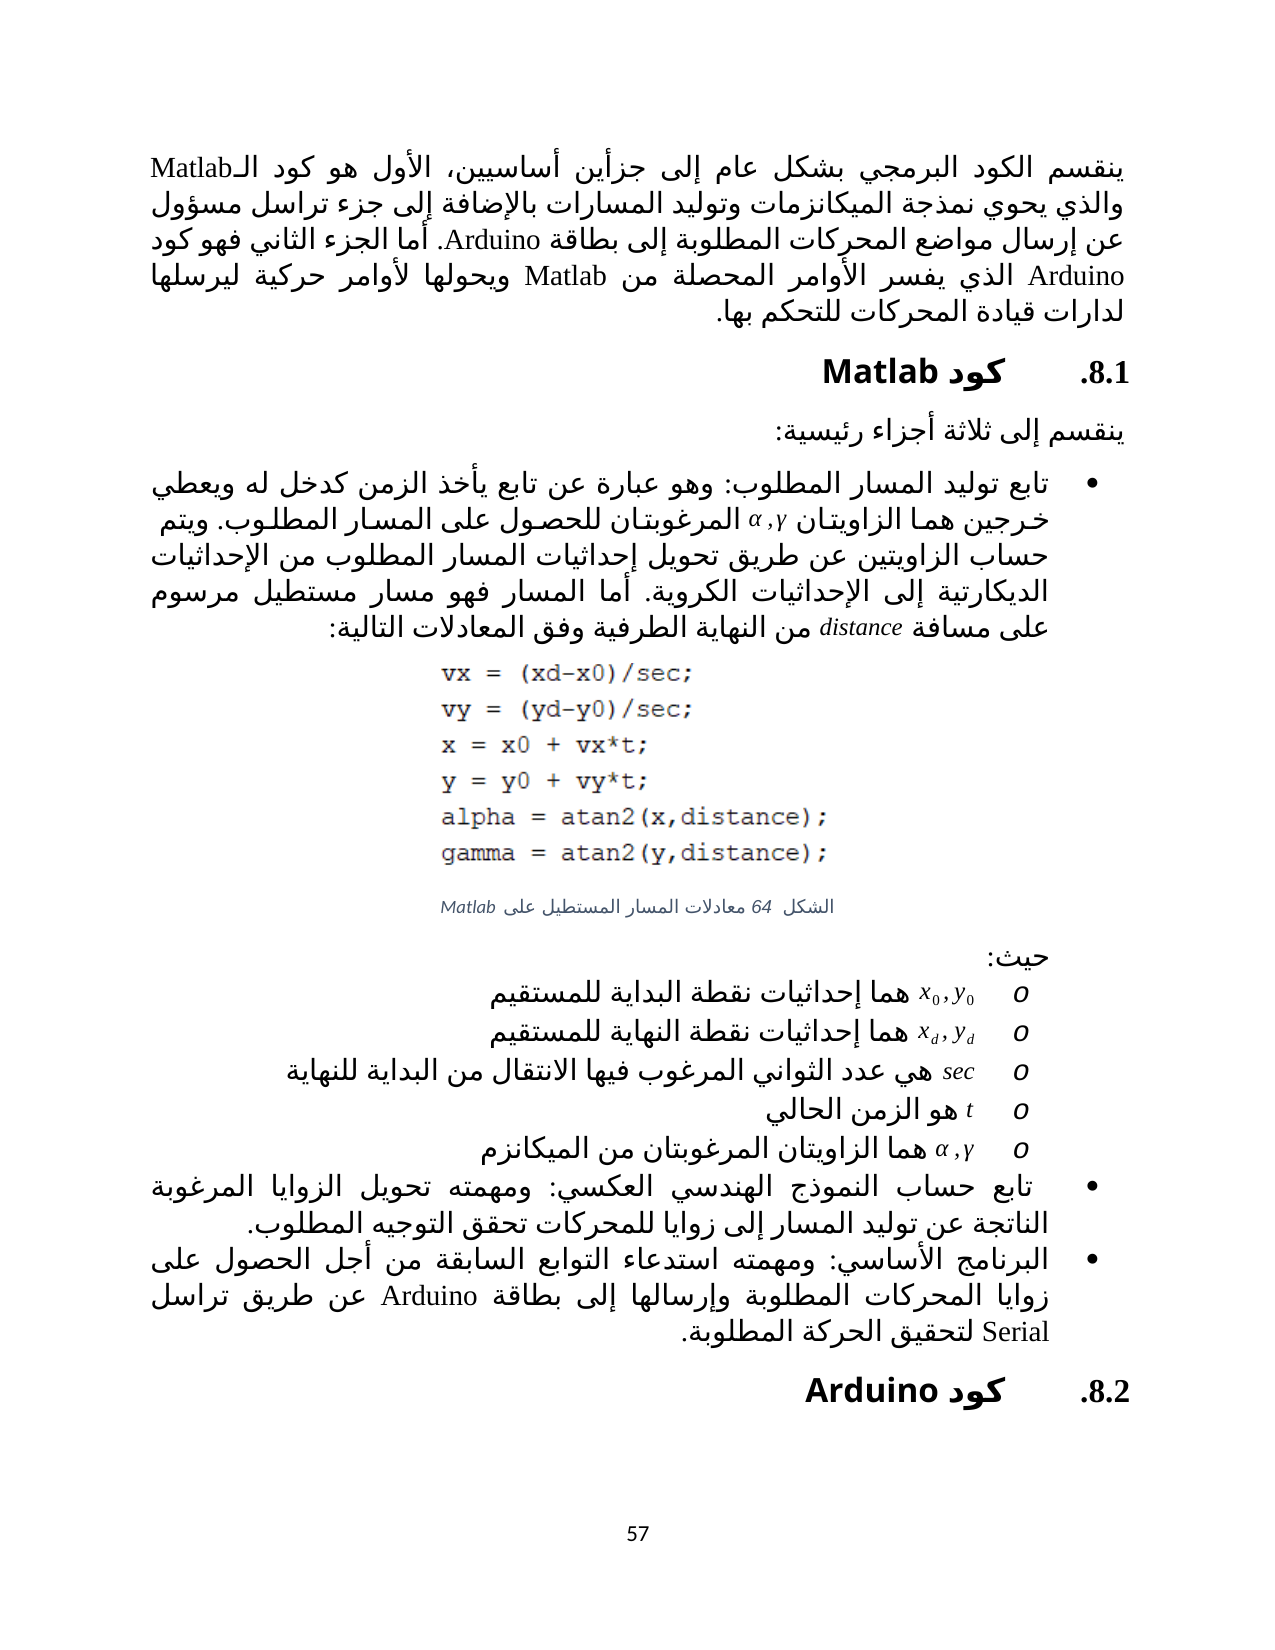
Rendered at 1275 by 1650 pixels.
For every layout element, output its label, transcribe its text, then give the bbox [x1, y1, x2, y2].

subtitle كود Arduino [150, 1367, 1080, 1413]
list هي عدد الثواني المرغوب فيها الانتقال من البداية للنهاية [150, 1053, 1012, 1089]
list تابع توليد المسار المطلوب: وهو عبارة عن تابع يأخذ الزمن كدخل له ويعطي خرجين هما الزاويتان المرغوبتان للحصول على المسار المطلوب. ويتم حساب الزاويتين عن طريق تحويل إحداثيات المسار المطلوب من الإحداثيات الديكارتية إلى الإحداثيات الكروية. أما المسار فهو مسار مستطيل مرسوم على مسافة من النهاية الطرفية وفق المعادلات التالية: [150, 466, 1087, 644]
list هما إحداثيات نقطة البداية للمستقيم [150, 975, 1012, 1011]
list هما الزاويتان المرغوبتان من الميكانزم [150, 1131, 1012, 1167]
subtitle كود Matlab [150, 347, 1080, 393]
text الشكل 64 معادلات المسار المستطيل على Matlab [150, 895, 1125, 918]
text ينقسم الكود البرمجي بشكل عام إلى جزأين أساسيين، الأول هو كود الـMatlab والذي يحوي نمذجة الميكانزمات وتوليد المسارات بالإضافة إلى جزء تراسل مسؤول عن إرسال مواضع المحركات المطلوبة إلى بطاقة Arduino. أما الجزء الثاني فهو كود Arduino الذي يفسر الأوامر المحصلة من Matlab ويحولها لأوامر حركية ليرسلها لدارات قيادة المحركات للتحكم بها. [150, 150, 1125, 328]
picture [434, 663, 840, 877]
list حيث: [150, 939, 1050, 973]
list هو الزمن الحالي [150, 1092, 1012, 1128]
list تابع حساب النموذج الهندسي العكسي: ومهمته تحويل الزوايا المرغوبة الناتجة عن توليد المسار إلى زوايا للمحركات تحقق التوجيه المطلوب. [150, 1169, 1087, 1239]
text ينقسم إلى ثلاثة أجزاء رئيسية: [150, 413, 1125, 447]
list البرنامج الأساسي: ومهمته استدعاء التوابع السابقة من أجل الحصول على زوايا المحركات المطلوبة وإرسالها إلى بطاقة Arduino عن طريق تراسل Serial لتحقيق الحركة المطلوبة. [150, 1242, 1087, 1348]
list هما إحداثيات نقطة النهاية للمستقيم [150, 1014, 1012, 1050]
